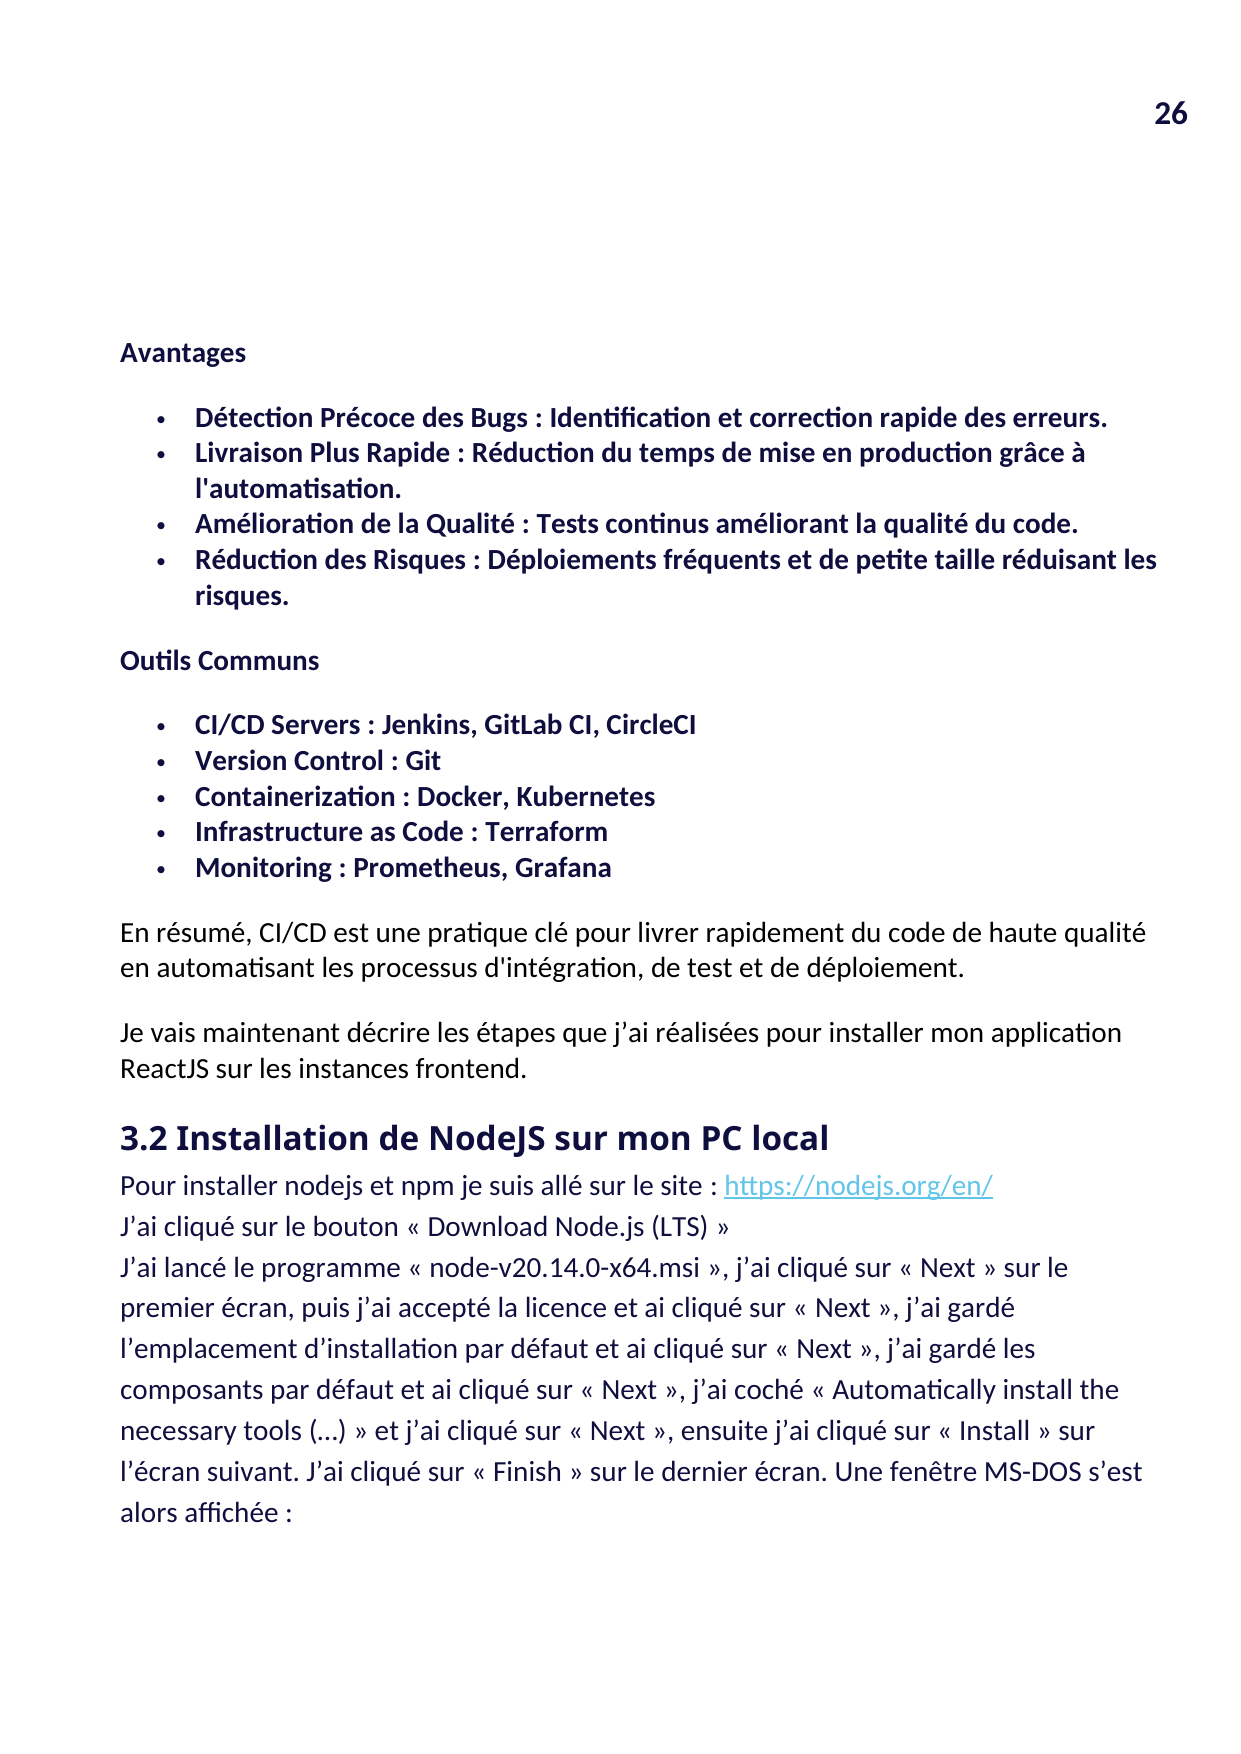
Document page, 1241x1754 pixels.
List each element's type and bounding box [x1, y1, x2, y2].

table_cell [120, 334, 1168, 1535]
